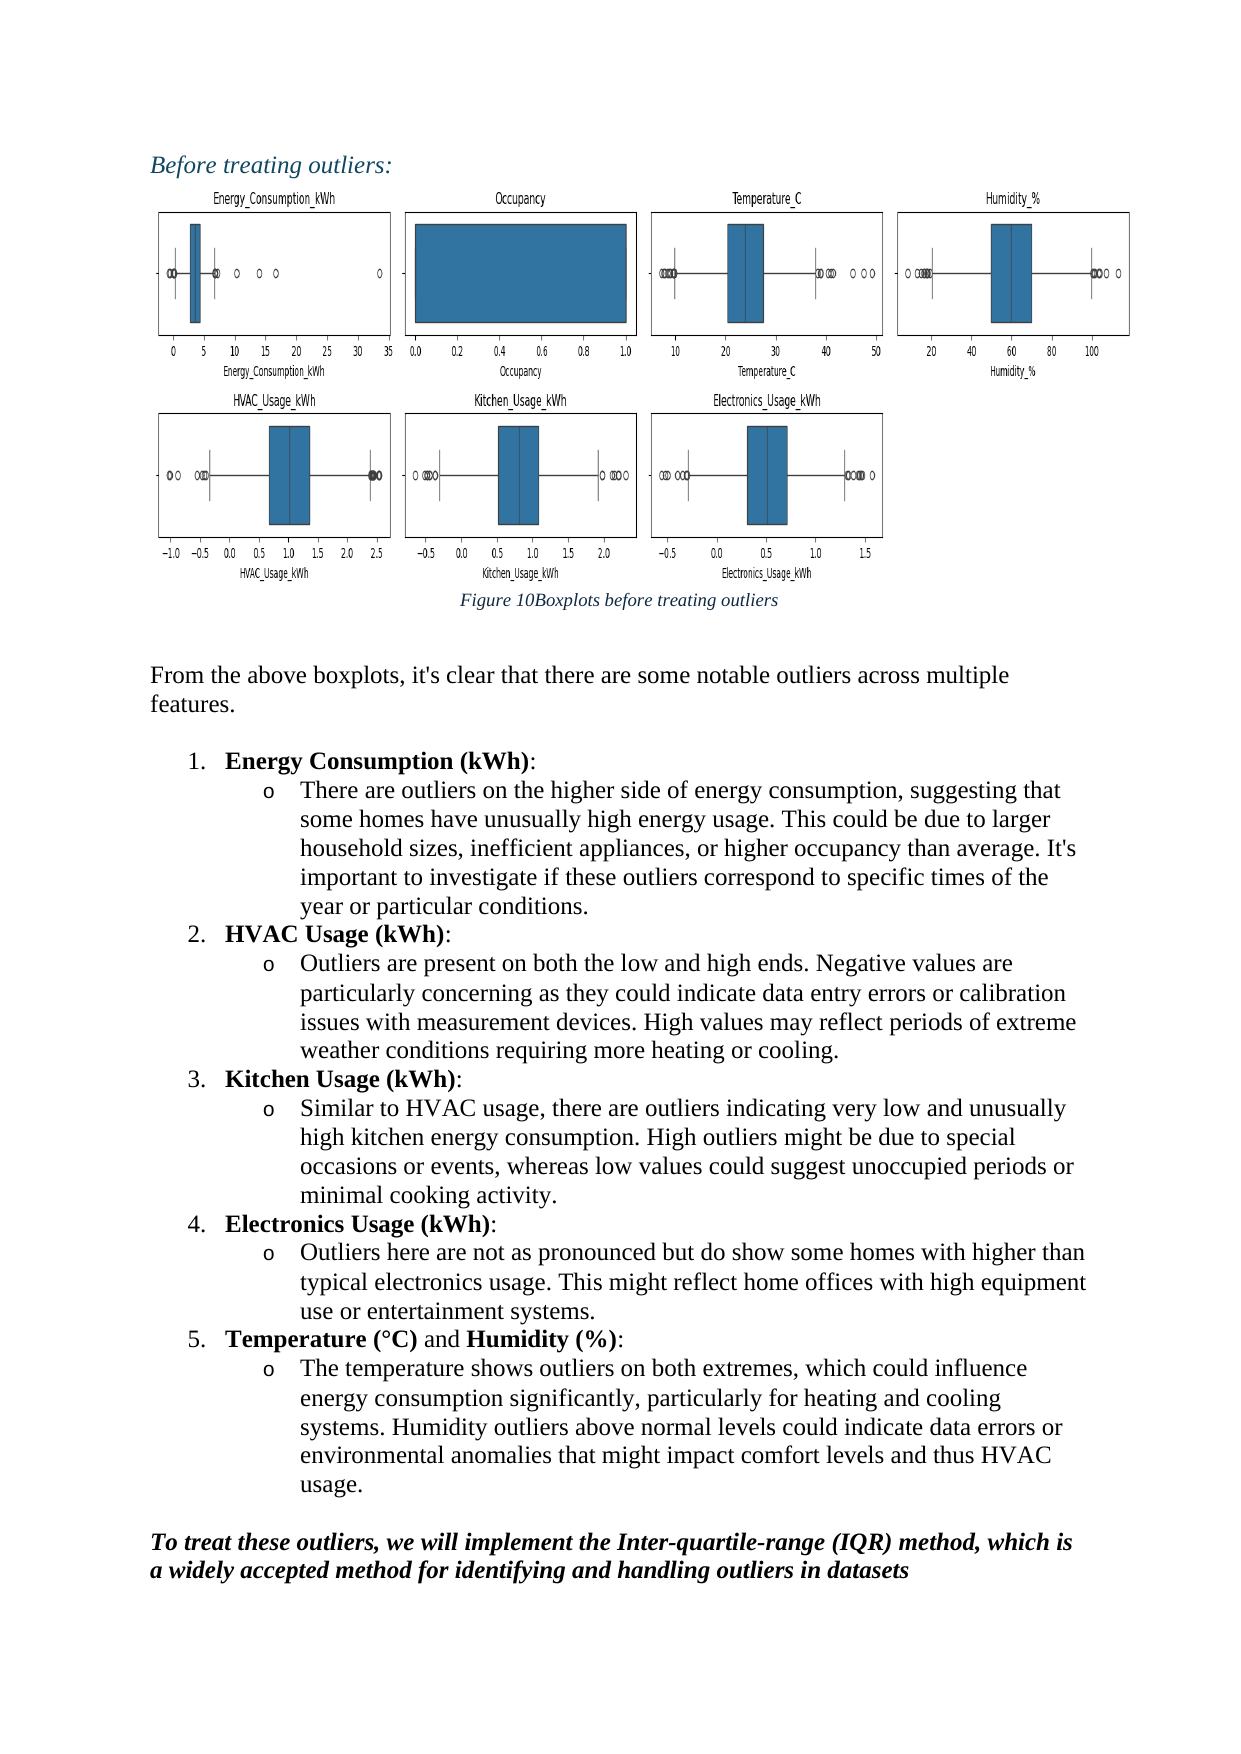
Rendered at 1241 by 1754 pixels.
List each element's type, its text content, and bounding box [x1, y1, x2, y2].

list Kitchen Usage (kWh): [187, 1064, 1090, 1093]
list Temperature (°C) and Humidity (%): [187, 1324, 1090, 1353]
text From the above boxplots, it's clear that there are some notable outliers across multiple features. [150, 660, 1090, 717]
list Outliers are present on both the low and high ends. Negative values are particularly concerning as they could indicate data entry errors or calibration issues with measurement devices. High values may reflect periods of extreme weather conditions requiring more heating or cooling. [262, 948, 1090, 1064]
list Energy Consumption (kWh): [187, 746, 1090, 775]
list Similar to HVAC usage, there are outliers indicating very low and unusually high kitchen energy consumption. High outliers might be due to special occasions or events, whereas low values could suggest unoccupied periods or minimal cooking activity. [262, 1093, 1090, 1209]
list HVAC Usage (kWh): [187, 919, 1090, 948]
text Figure 10Boxplots before treating outliers [150, 589, 1090, 610]
list The temperature shows outliers on both extremes, which could influence energy consumption significantly, particularly for heating and cooling systems. Humidity outliers above normal levels could indicate data errors or environmental anomalies that might impact comfort levels and thus HVAC usage. [262, 1353, 1090, 1498]
text To treat these outliers, we will implement the Inter-quartile-range (IQR) method, which is a widely accepted method for identifying and handling outliers in datasets [150, 1527, 1090, 1584]
list Outliers here are not as pronounced but do show some homes with higher than typical electronics usage. This might reflect home offices with high equipment use or entertainment systems. [262, 1237, 1090, 1324]
list Electronics Usage (kWh): [187, 1209, 1090, 1237]
subtitle Before treating outliers: [150, 150, 1090, 179]
list There are outliers on the higher side of energy consumption, suggesting that some homes have unusually high energy usage. This could be due to larger household sizes, inefficient appliances, or higher occupancy than average. It's important to investigate if these outliers correspond to specific times of the year or particular conditions. [262, 775, 1090, 919]
picture [150, 182, 1134, 589]
